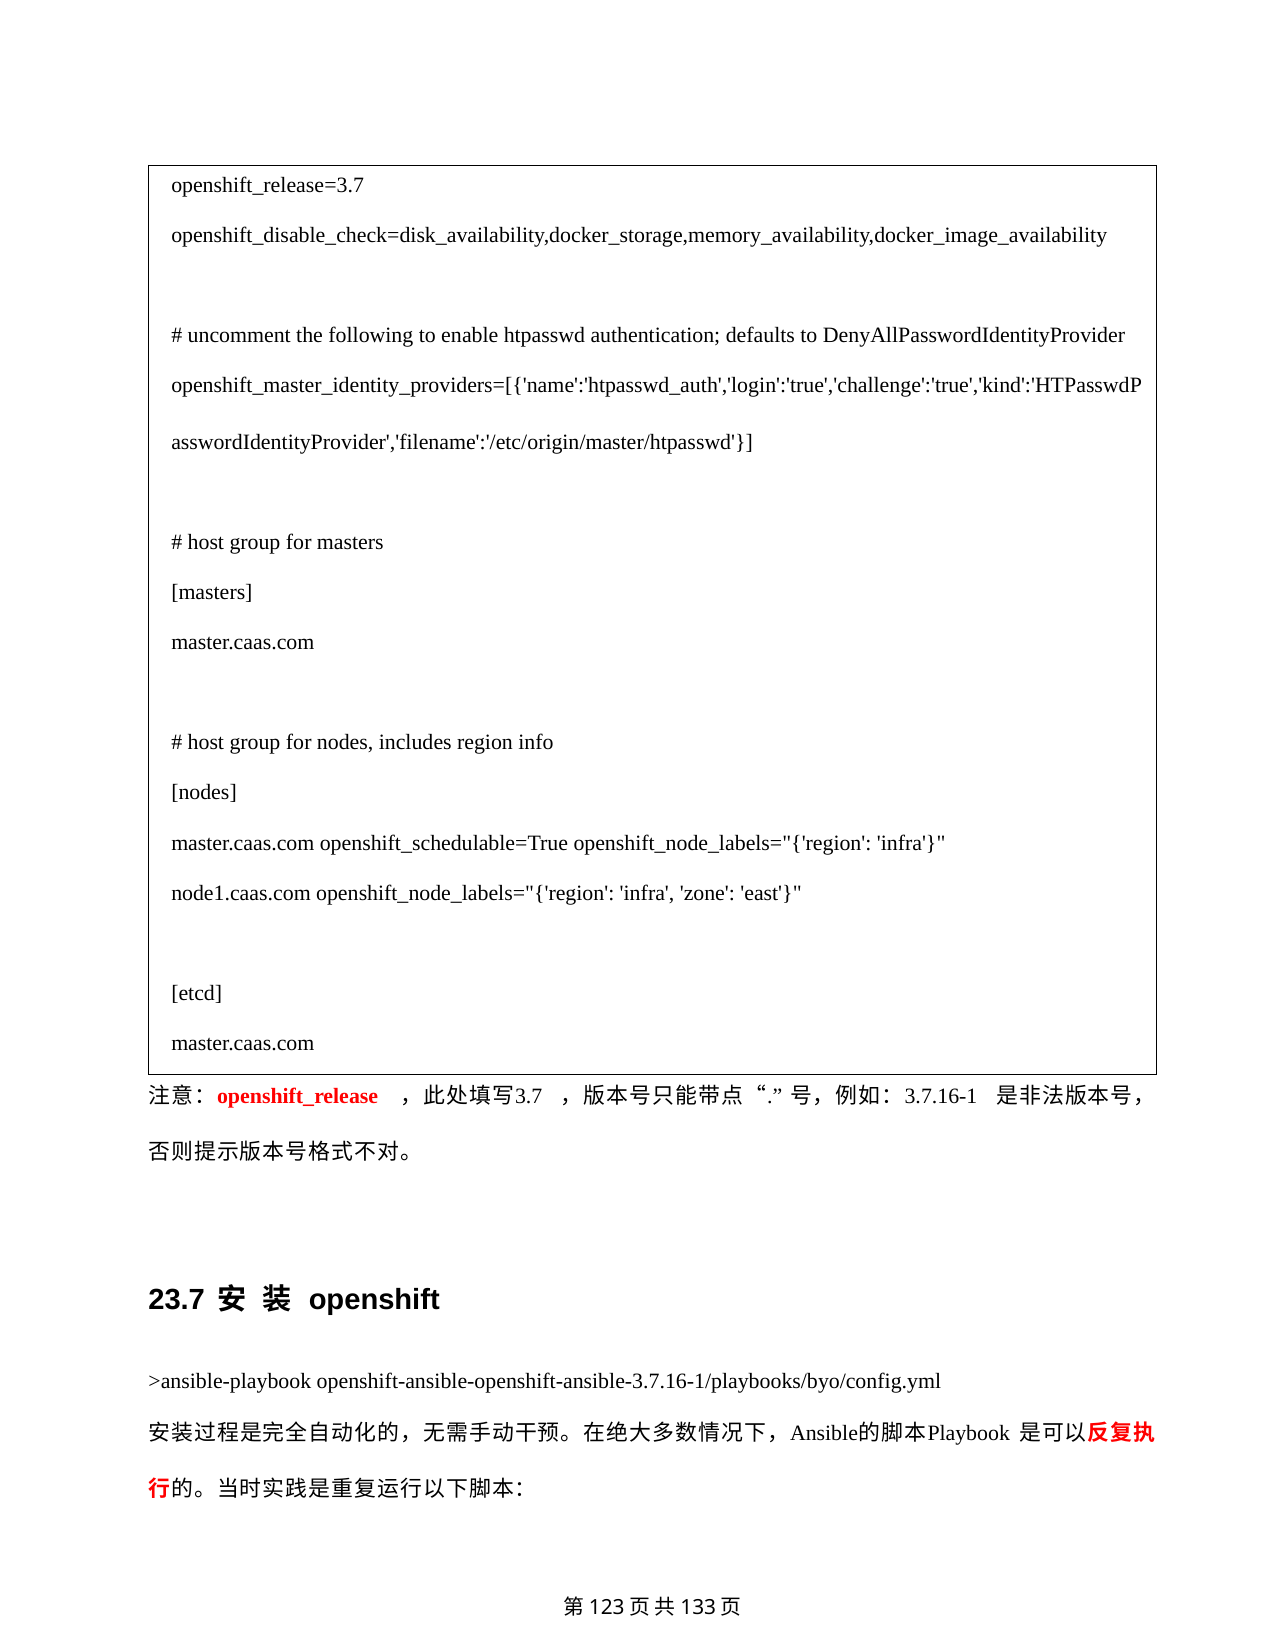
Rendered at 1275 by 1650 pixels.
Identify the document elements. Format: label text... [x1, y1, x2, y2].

text >ansible-playbook openshift-ansible-openshift-ansible-3.7.16-1/playbooks/byo/config.yml [148, 1362, 1156, 1399]
subtitle 安装openshift [148, 1259, 1156, 1334]
text 安装过程是完全自动化的，无需手动干预。在绝大多数情况下，Ansible的脚本Playbook是可以反复执行的。当时实践是重复运行以下脚本： [148, 1412, 1156, 1506]
text 注意：openshift_release，此处填写3.7，版本号只能带点“.”号，例如：3.7.16-1是非法版本号，否则提示版本号格式不对。 [148, 1075, 1156, 1168]
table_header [149, 166, 1156, 1074]
